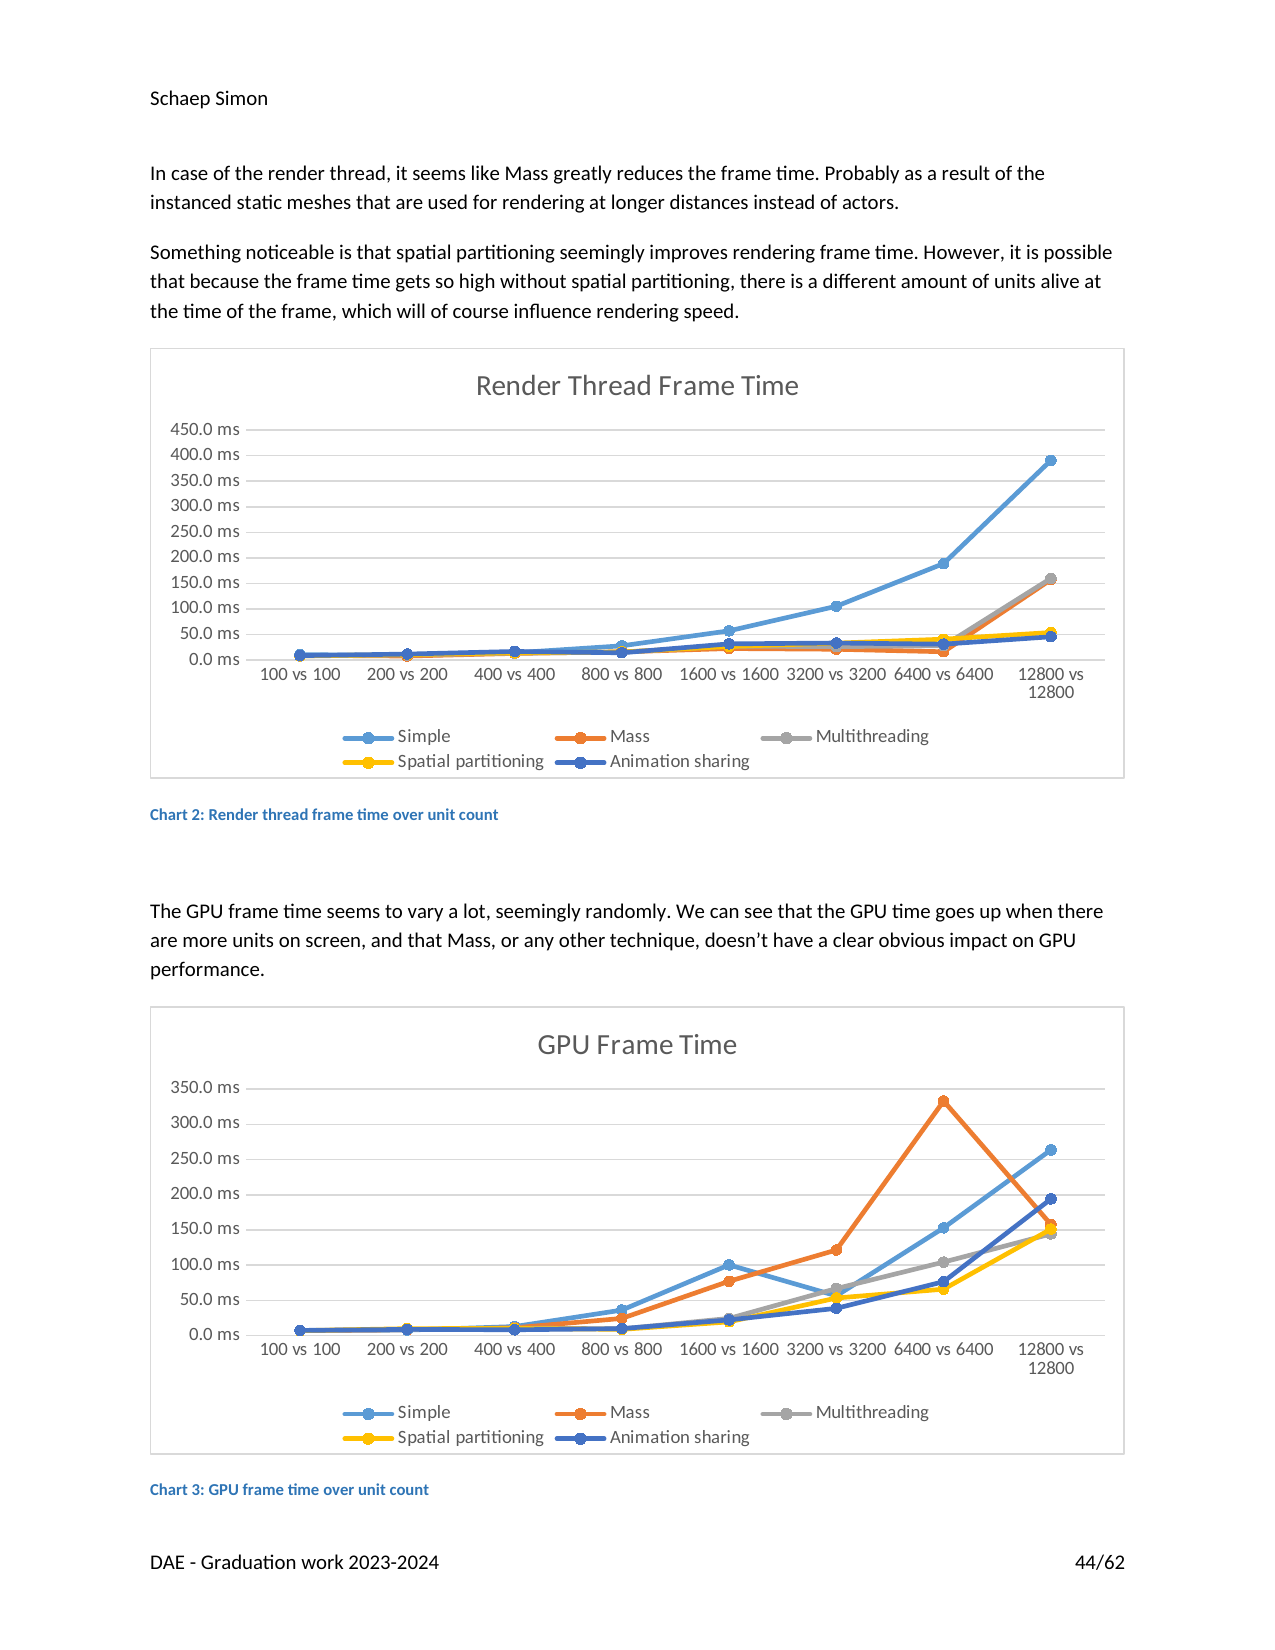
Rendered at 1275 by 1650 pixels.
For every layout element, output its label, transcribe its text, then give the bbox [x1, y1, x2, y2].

text Something noticeable is that spatial partitioning seemingly improves rendering frame time. However, it is possible that because the frame time gets so high without spatial partitioning, there is a different amount of units alive at the time of the frame, which will of course influence rendering speed. [150, 239, 1125, 323]
text In case of the render thread, it seems like Mass greatly reduces the frame time. Probably as a result of the instanced static meshes that are used for rendering at longer distances instead of actors. [150, 160, 1125, 215]
text The GPU frame time seems to vary a lot, seemingly randomly. We can see that the GPU time goes up when there are more units on screen, and that Mass, or any other technique, doesn’t have a clear obvious impact on GPU performance. [150, 898, 1125, 982]
